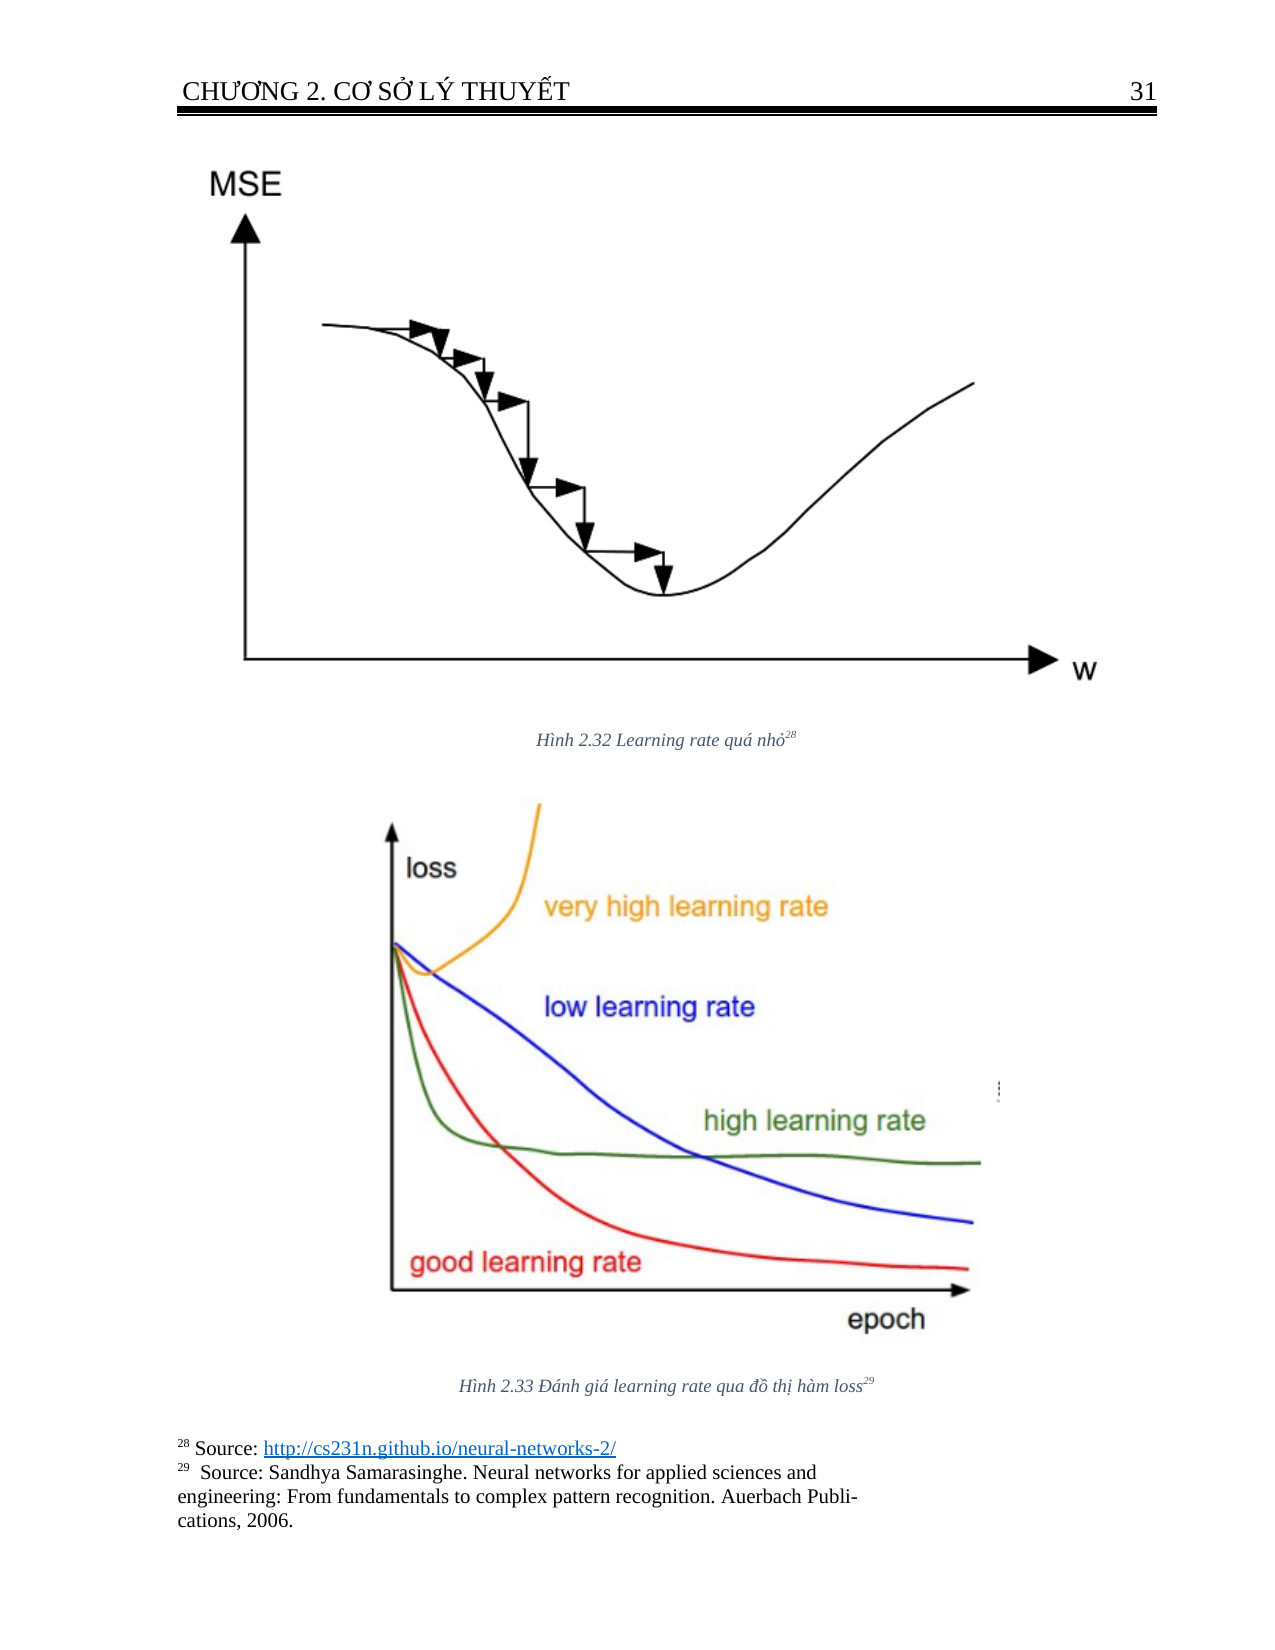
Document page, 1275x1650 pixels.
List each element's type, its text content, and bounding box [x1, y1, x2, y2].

picture [334, 771, 1000, 1356]
picture [177, 148, 1157, 710]
